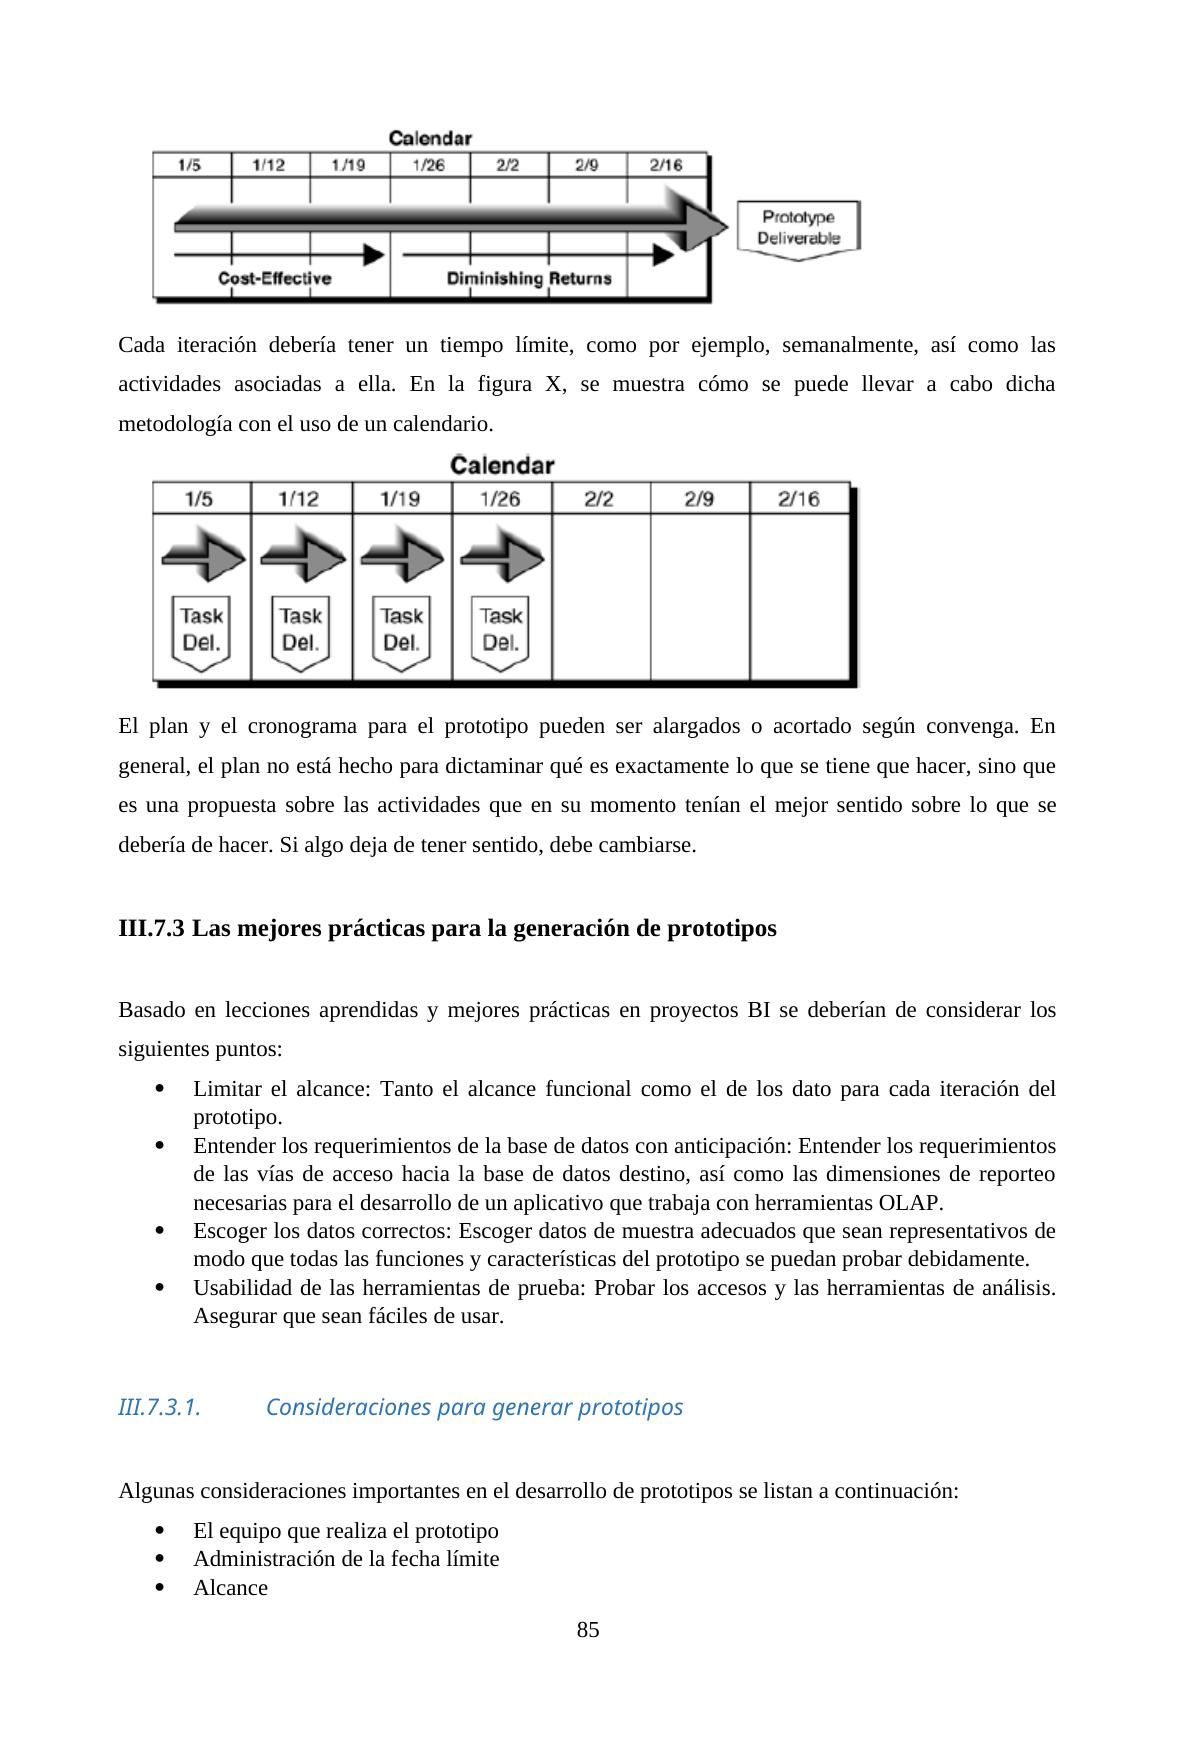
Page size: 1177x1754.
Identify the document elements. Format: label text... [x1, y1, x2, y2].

list El equipo que realiza el prototipo [156, 1517, 1058, 1543]
list Limitar el alcance: Tanto el alcance funcional como el de los dato para cada iteración del prototipo. [156, 1075, 1058, 1130]
list Administración de la fecha límite [156, 1545, 1058, 1572]
list Escoger los datos correctos: Escoger datos de muestra adecuados que sean representativos de modo que todas las funciones y características del prototipo se puedan probar debidamente. [156, 1217, 1058, 1272]
list Entender los requerimientos de la base de datos con anticipación: Entender los requerimientos de las vías de acceso hacia la base de datos destino, así como las dimensiones de reporteo necesarias para el desarrollo de un aplicativo que trabaja con herramientas OLAP. [156, 1132, 1058, 1215]
text Algunas consideraciones importantes en el desarrollo de prototipos se listan a continuación: [118, 1477, 1058, 1504]
text Cada iteración debería tener un tiempo límite, como por ejemplo, semanalmente, así como las actividades asociadas a ella. En la figura X, se muestra cómo se puede llevar a cabo dicha metodología con el uso de un calendario. [118, 331, 1058, 436]
text Basado en lecciones aprendidas y mejores prácticas en proyectos BI se deberían de considerar los siguientes puntos: [118, 996, 1058, 1062]
text El plan y el cronograma para el prototipo pueden ser alargados o acortado según convenga. En general, el plan no está hecho para dictaminar qué es exactamente lo que se tiene que hacer, sino que es una propuesta sobre las actividades que en su momento tenían el mejor sentido sobre lo que se debería de hacer. Si algo deja de tener sentido, debe cambiarse. [118, 712, 1058, 857]
list Alcance [156, 1574, 1058, 1600]
list Usabilidad de las herramientas de prueba: Probar los accesos y las herramientas de análisis. Asegurar que sean fáciles de usar. [156, 1274, 1058, 1329]
subtitle Consideraciones para generar prototipos [118, 1391, 1058, 1422]
subtitle Las mejores prácticas para la generación de prototipos [118, 913, 1058, 942]
